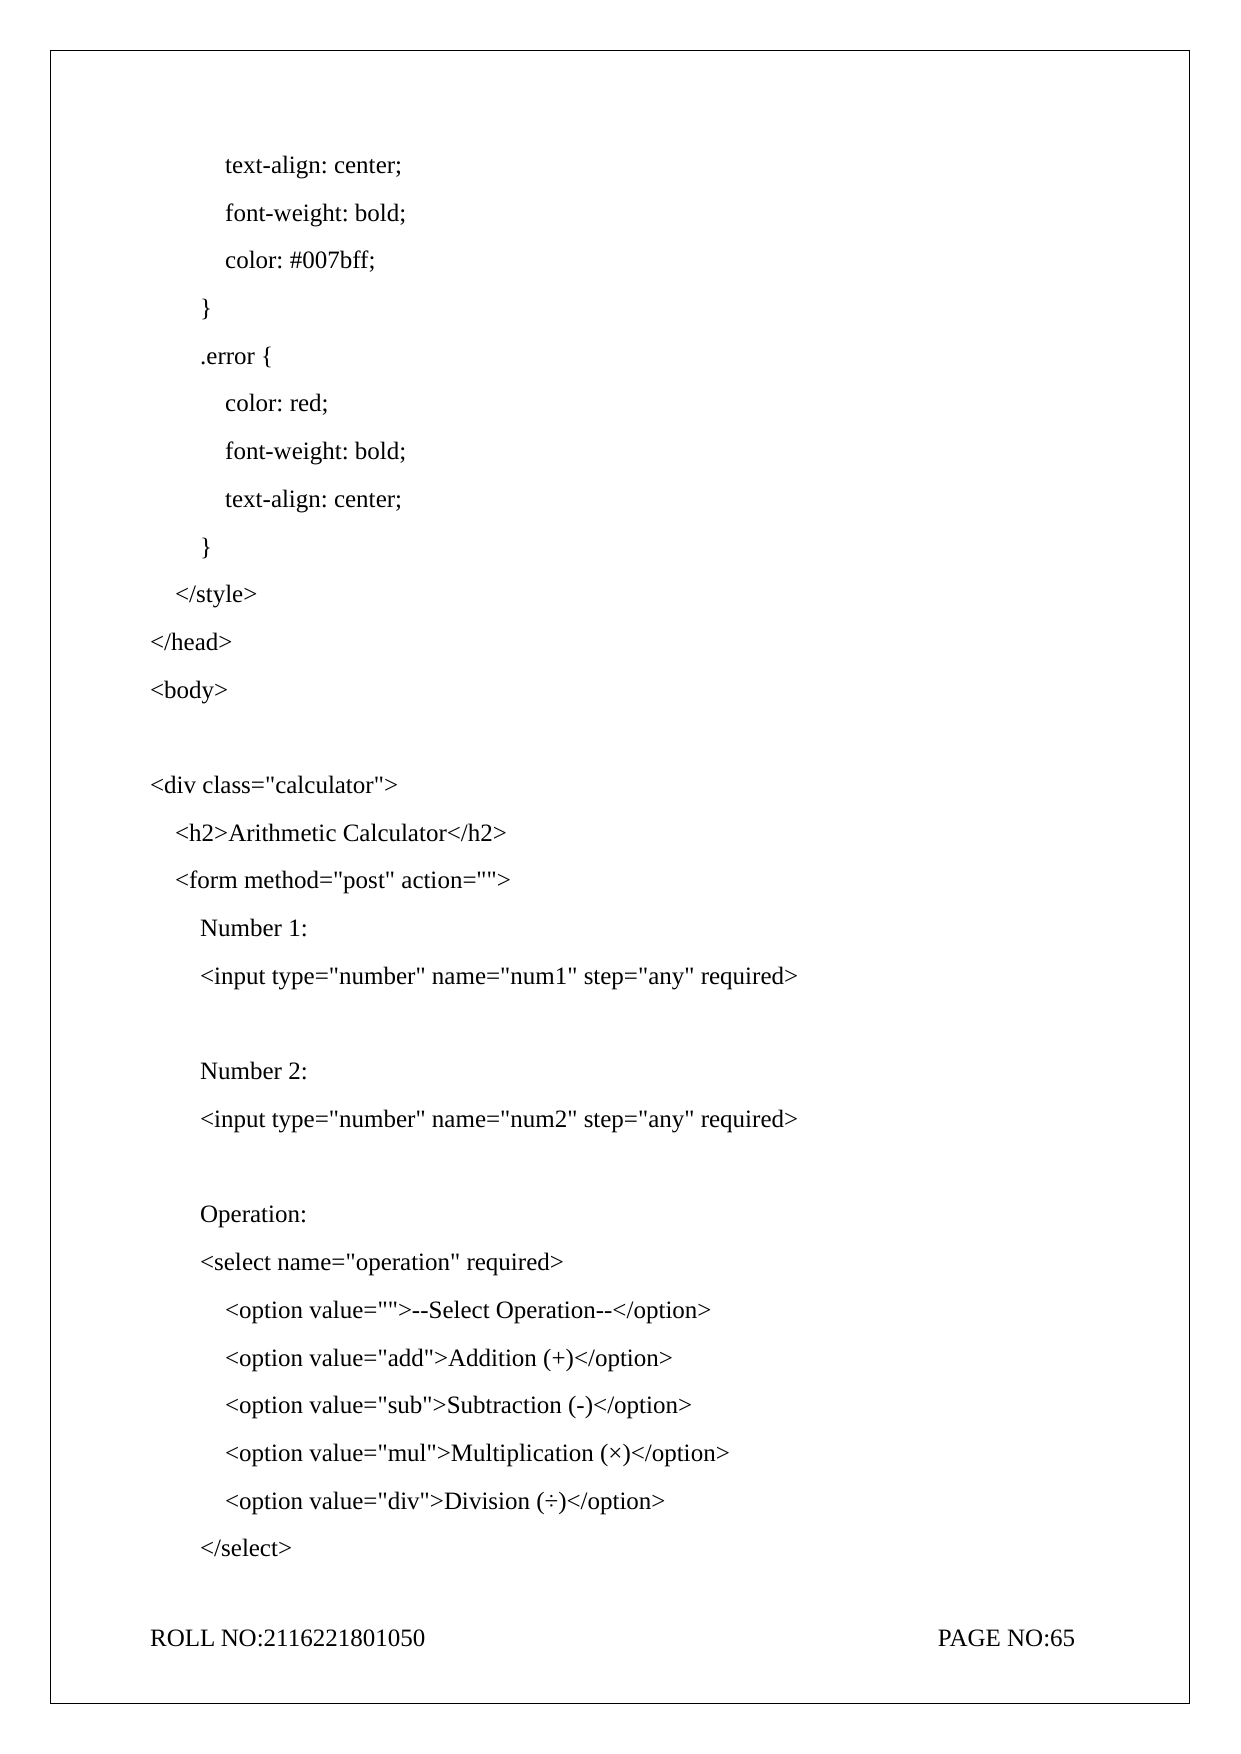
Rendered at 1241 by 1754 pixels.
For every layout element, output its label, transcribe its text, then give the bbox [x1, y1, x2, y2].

text .error { [150, 341, 1090, 369]
text <div class="calculator"> [150, 770, 1090, 799]
text <form method="post" action=""> [150, 866, 1090, 894]
text font-weight: bold; [150, 436, 1090, 465]
text Number 2: [150, 1056, 1090, 1085]
text <option value="add">Addition (+)</option> [150, 1343, 1090, 1371]
text Operation: [150, 1199, 1090, 1228]
text } [150, 532, 1090, 560]
text </select> [150, 1533, 1090, 1562]
text <select name="operation" required> [150, 1247, 1090, 1276]
text </style> [150, 579, 1090, 608]
text <body> [150, 675, 1090, 703]
text <option value="div">Division (÷)</option> [150, 1486, 1090, 1514]
text font-weight: bold; [150, 198, 1090, 226]
text </head> [150, 627, 1090, 656]
text } [150, 293, 1090, 322]
text <option value="sub">Subtraction (-)</option> [150, 1390, 1090, 1419]
text color: red; [150, 388, 1090, 417]
text <option value="">--Select Operation--</option> [150, 1295, 1090, 1324]
text <input type="number" name="num2" step="any" required> [150, 1104, 1090, 1133]
text <h2>Arithmetic Calculator</h2> [150, 818, 1090, 847]
text text-align: center; [150, 150, 1090, 179]
text <input type="number" name="num1" step="any" required> [150, 961, 1090, 990]
text <option value="mul">Multiplication (×)</option> [150, 1438, 1090, 1467]
text color: #007bff; [150, 245, 1090, 274]
text Number 1: [150, 913, 1090, 942]
text text-align: center; [150, 484, 1090, 513]
